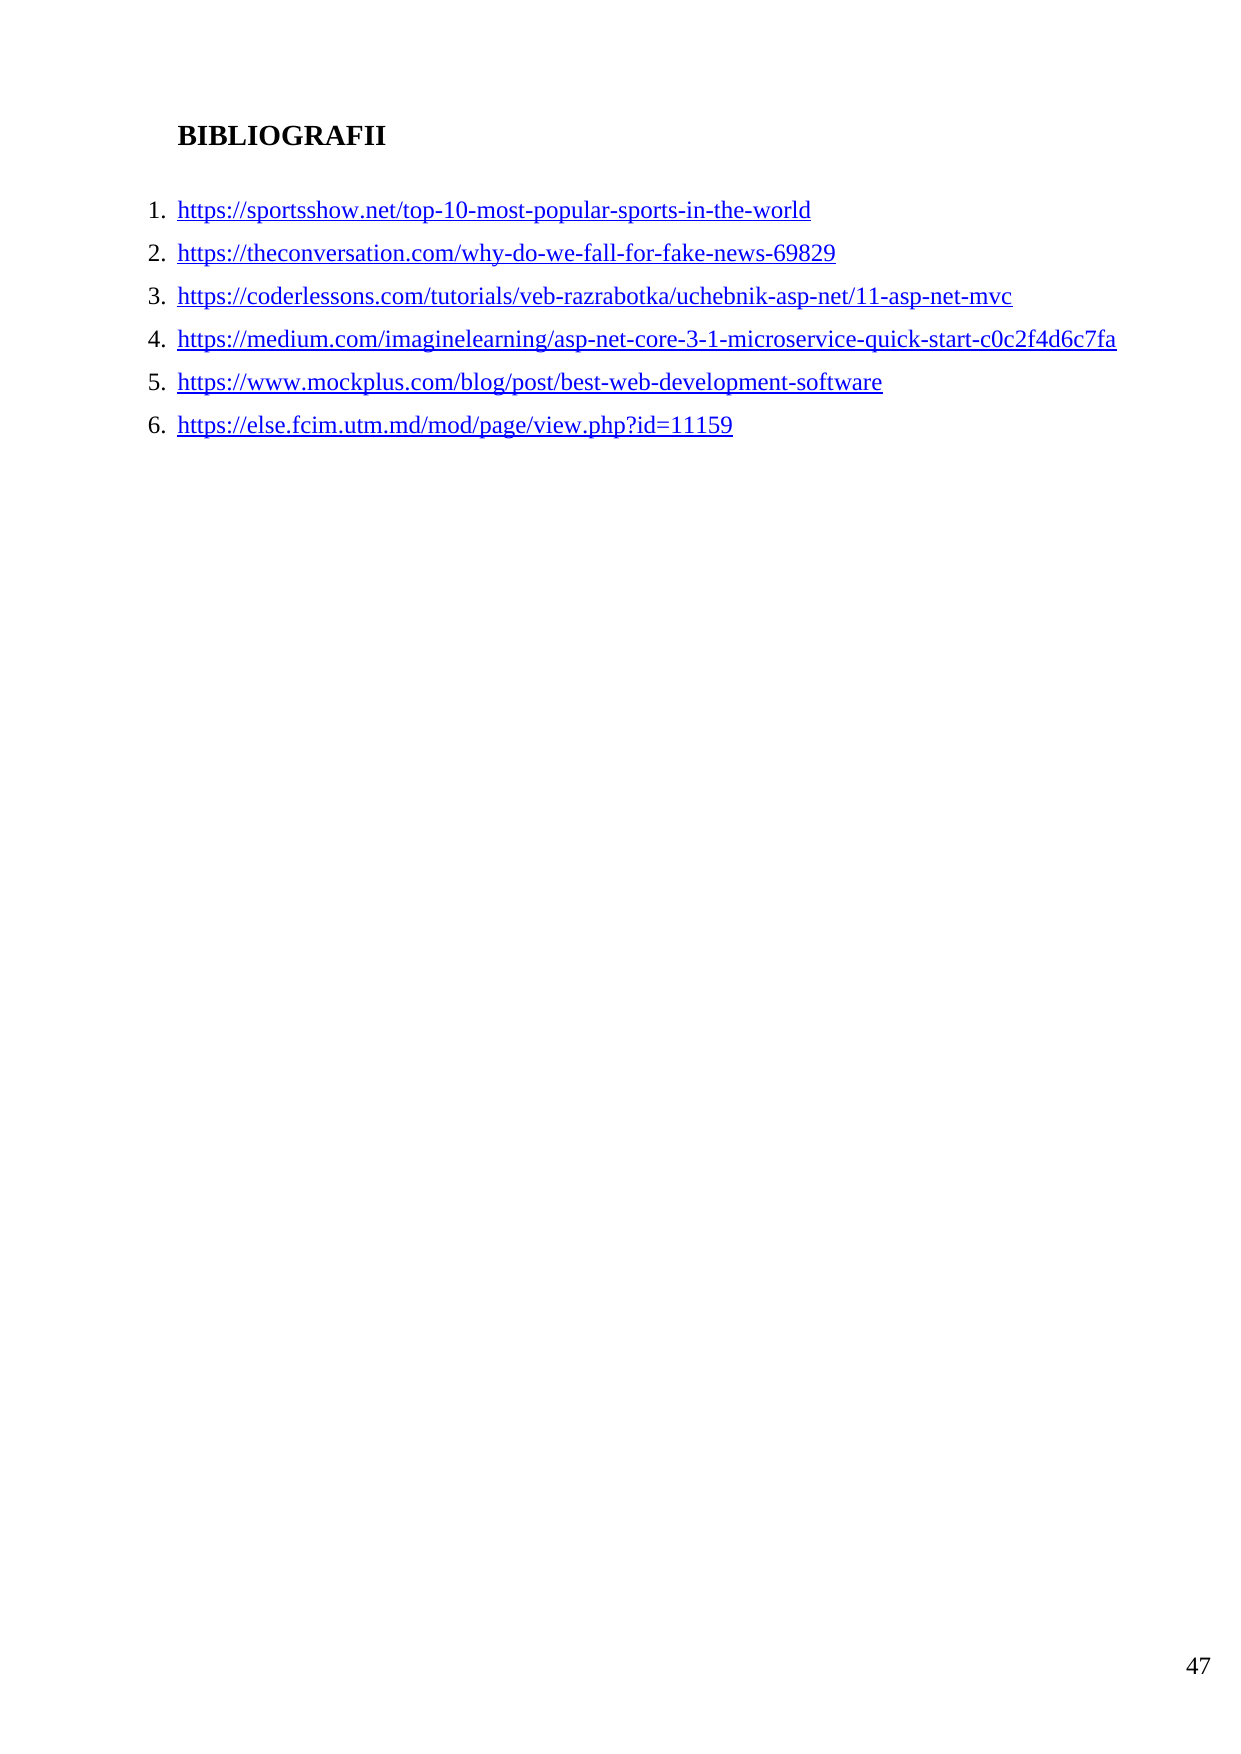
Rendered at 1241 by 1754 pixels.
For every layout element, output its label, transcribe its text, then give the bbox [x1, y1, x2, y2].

list https://sportsshow.net/top-10-most-popular-sports-in-the-world [148, 195, 1211, 223]
list https://coderlessons.com/tutorials/veb-razrabotka/uchebnik-asp-net/11-asp-net-mvc [148, 281, 1211, 310]
subtitle BIBLIOGRAFII [118, 118, 1211, 152]
list https://else.fcim.utm.md/mod/page/view.php?id=11159 [148, 410, 1211, 439]
list https://theconversation.com/why-do-we-fall-for-fake-news-69829 [148, 238, 1211, 267]
list https://www.mockplus.com/blog/post/best-web-development-software [148, 367, 1211, 396]
list https://medium.com/imaginelearning/asp-net-core-3-1-microservice-quick-start-c0c2f4d6c7fa [148, 324, 1211, 353]
